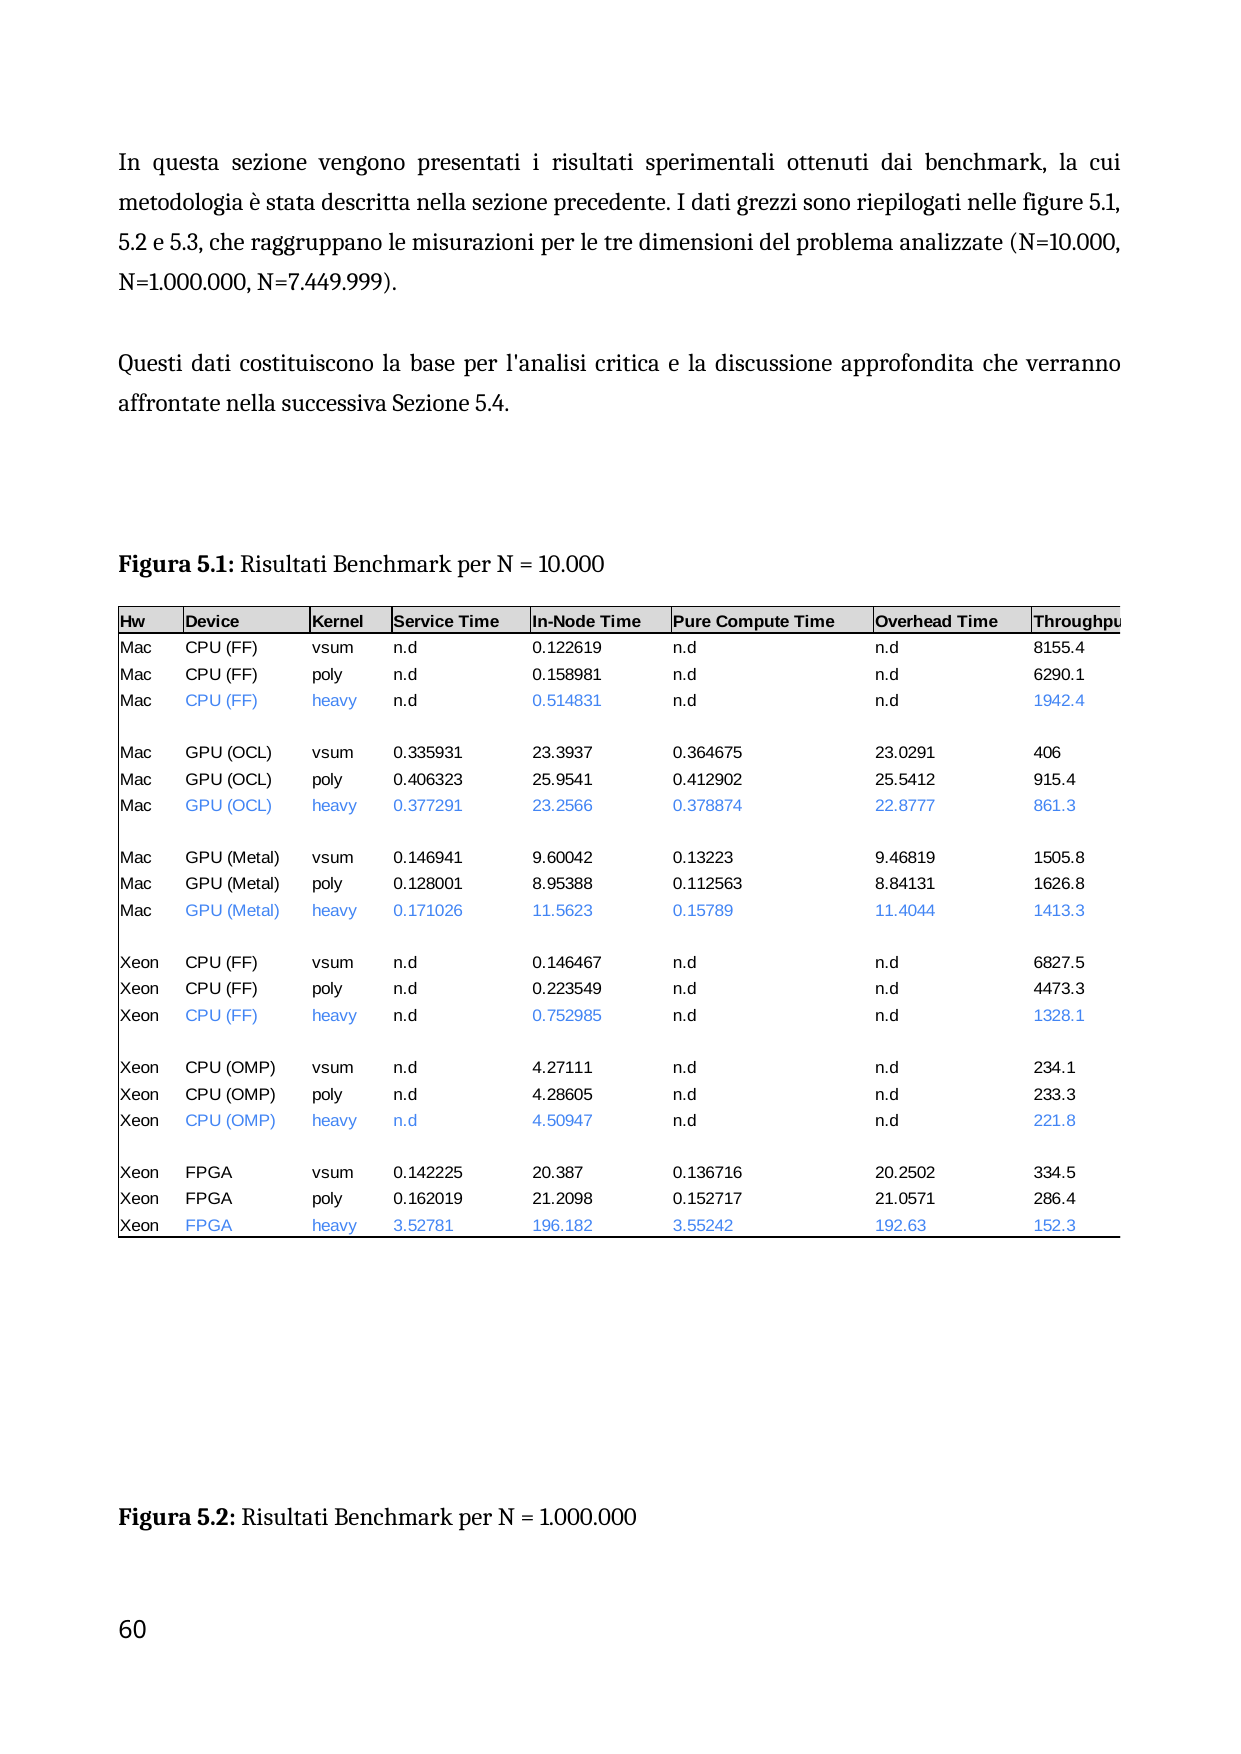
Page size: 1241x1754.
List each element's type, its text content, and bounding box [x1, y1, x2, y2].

text Figura 5.2: Risultati Benchmark per N = 1.000.000 [118, 1503, 1122, 1532]
text Figura 5.1: Risultati Benchmark per N = 10.000 [118, 550, 1122, 578]
text In questa sezione vengono presentati i risultati sperimentali ottenuti dai benchmark, la cui metodologia è stata descritta nella sezione precedente. I dati grezzi sono riepilogati nelle figure 5.1, 5.2 e 5.3, che raggruppano le misurazioni per le tre dimensioni del problema analizzate (N=10.000, N=1.000.000, N=7.449.999). [118, 148, 1122, 297]
text Questi dati costituiscono la base per l'analisi critica e la discussione approfondita che verranno affrontate nella successiva Sezione 5.4. [118, 349, 1122, 418]
